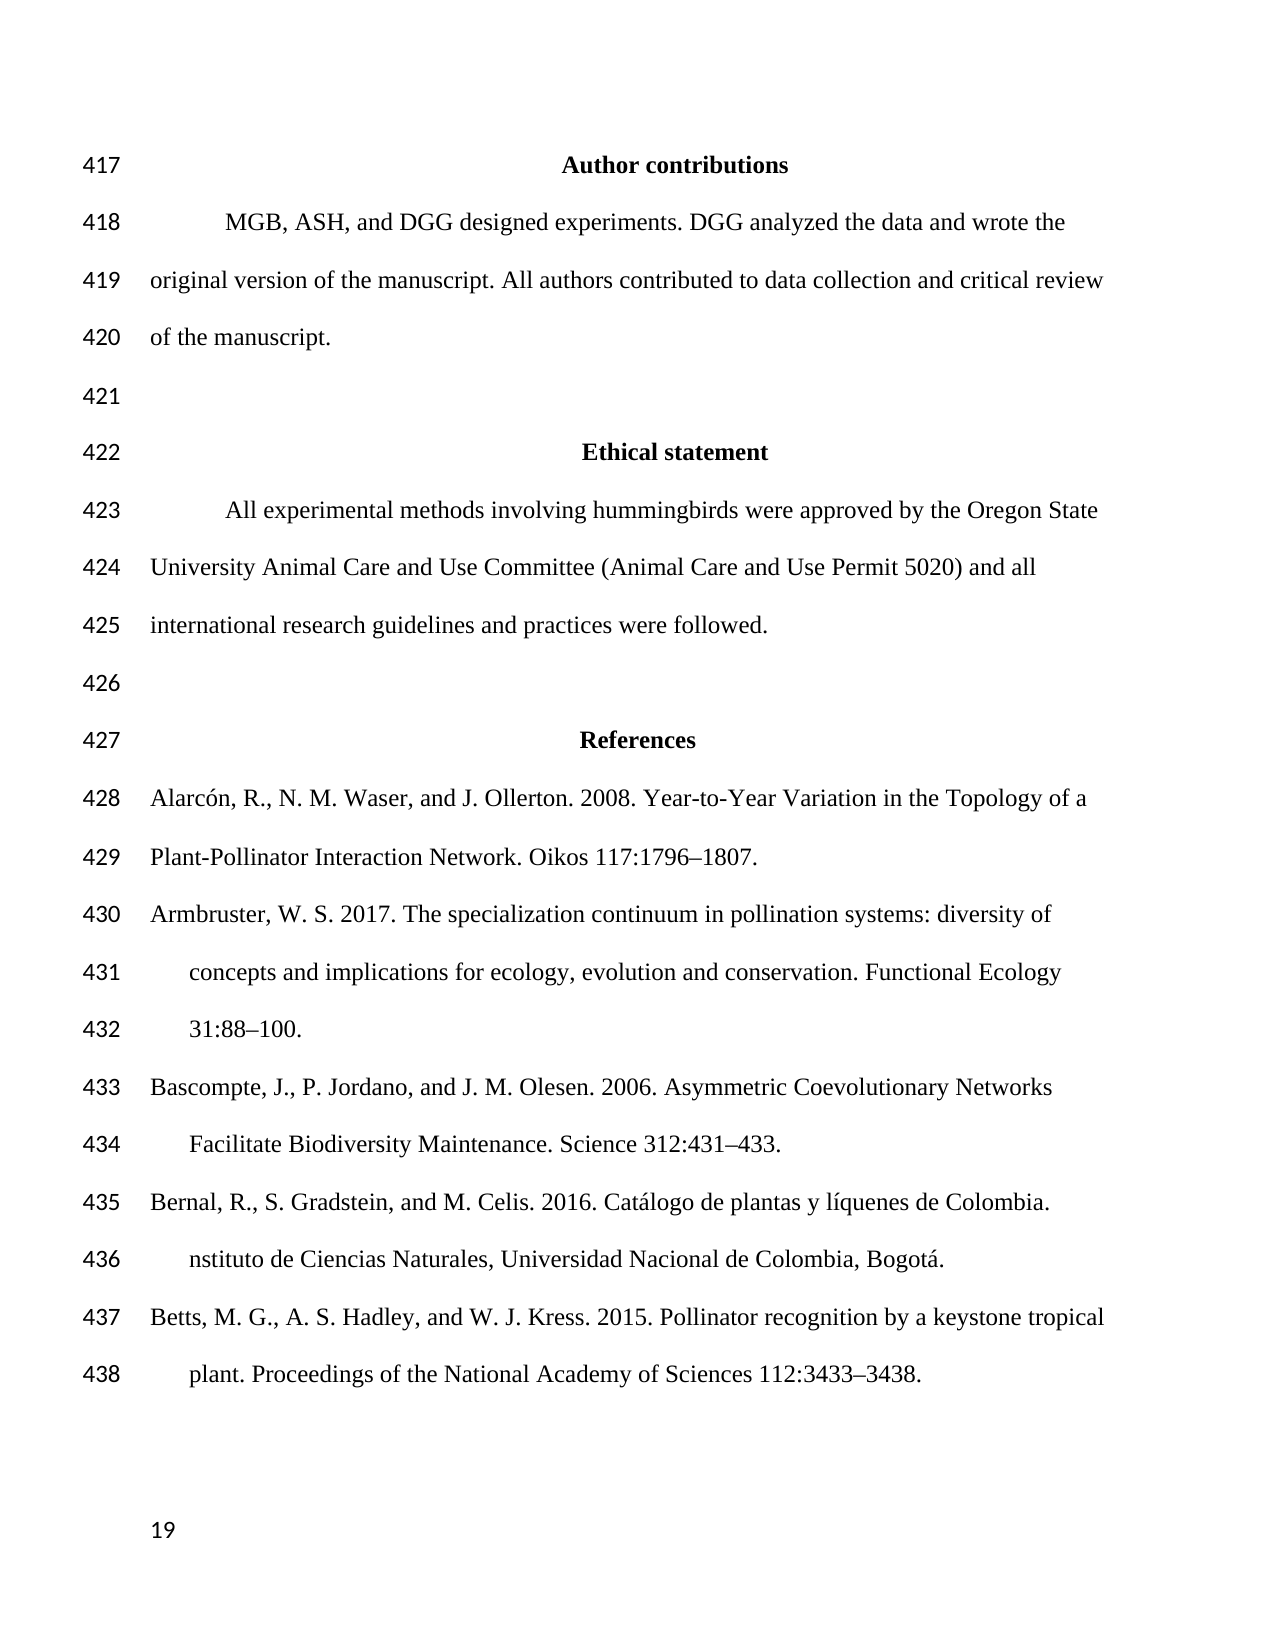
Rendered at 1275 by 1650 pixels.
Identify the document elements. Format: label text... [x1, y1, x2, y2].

text MGB, ASH, and DGG designed experiments. DGG analyzed the data and wrote the original version of the manuscript. All authors contributed to data collection and critical review of the manuscript. [150, 207, 1125, 351]
text Alarcón, R., N. M. Waser, and J. Ollerton. 2008. Year-to-Year Variation in the Topology of a Plant-Pollinator Interaction Network. Oikos 117:1796–1807. [150, 782, 1125, 871]
text Bascompte, J., P. Jordano, and J. M. Olesen. 2006. Asymmetric Coevolutionary Networks Facilitate Biodiversity Maintenance. Science 312:431–433. [150, 1072, 1125, 1158]
text Armbruster, W. S. 2017. The specialization continuum in pollination systems: diversity of concepts and implications for ecology, evolution and conservation. Functional Ecology 31:88–100. [150, 899, 1125, 1043]
text References [150, 725, 1125, 754]
text Betts, M. G., A. S. Hadley, and W. J. Kress. 2015. Pollinator recognition by a keystone tropical plant. Proceedings of the National Academy of Sciences 112:3433–3438. [150, 1302, 1125, 1388]
text Ethical statement [150, 437, 1125, 466]
text Bernal, R., S. Gradstein, and M. Celis. 2016. Catálogo de plantas y líquenes de Colombia. nstituto de Ciencias Naturales, Universidad Nacional de Colombia, Bogotá. [150, 1187, 1125, 1273]
text Author contributions [150, 150, 1125, 179]
text All experimental methods involving hummingbirds were approved by the Oregon State University Animal Care and Use Committee (Animal Care and Use Permit 5020) and all international research guidelines and practices were followed. [150, 495, 1125, 639]
